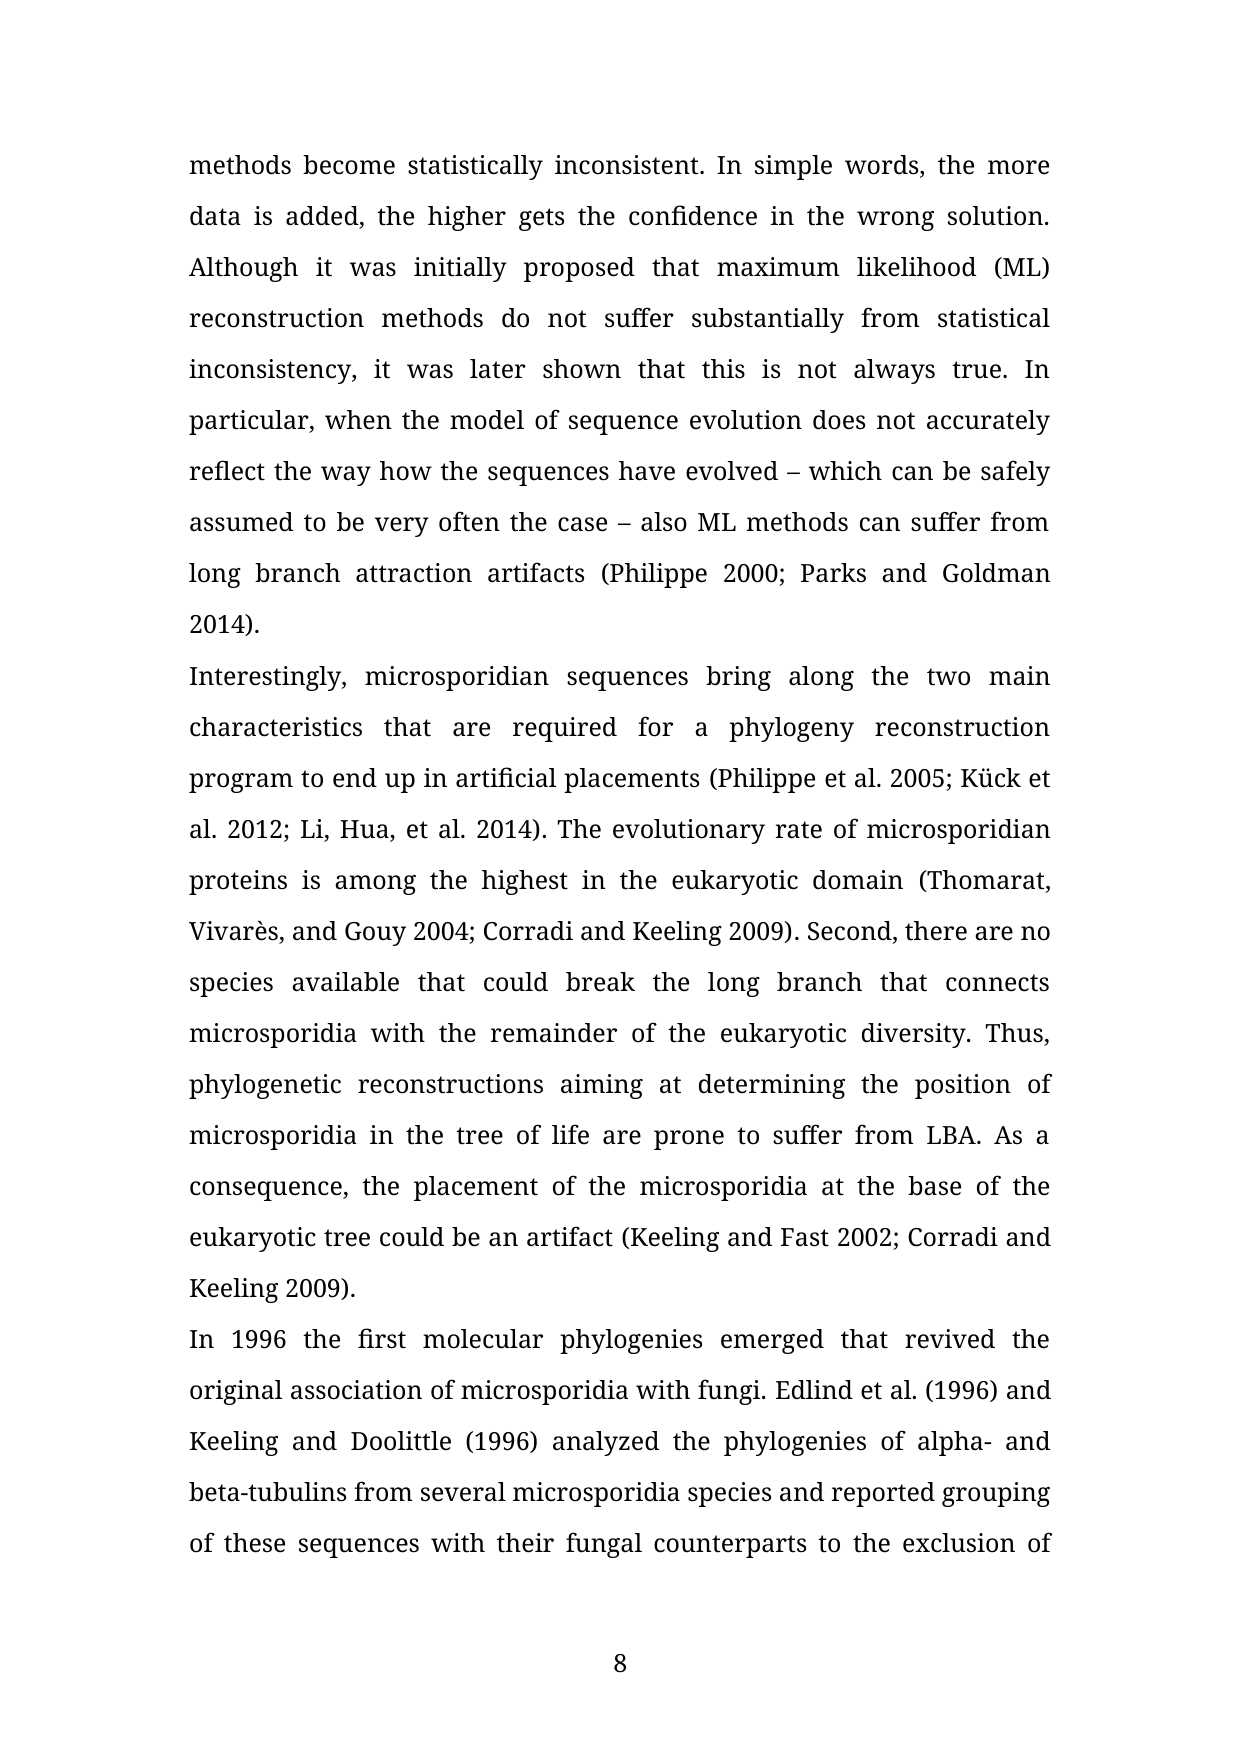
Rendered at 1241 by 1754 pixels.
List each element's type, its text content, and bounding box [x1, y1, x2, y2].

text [189, 148, 1051, 641]
text Interestingly, microsporidian sequences bring along the two main characteristics that are required for a phylogeny reconstruction program to end up in artificial placements (Philippe et al. 2005; Kück et al. 2012; Li, Hua, et al. 2014). The evolutionary rate of microsporidian proteins is among the highest in the eukaryotic domain (Thomarat, Vivarès, and Gouy 2004; Corradi and Keeling 2009). Second, there are no species available that could break the long branch that connects microsporidia with the remainder of the eukaryotic diversity. Thus, phylogenetic reconstructions aiming at determining the position of microsporidia in the tree of life are prone to suffer from LBA. As a consequence, the placement of the microsporidia at the base of the eukaryotic tree could be an artifact (Keeling and Fast 2002; Corradi and Keeling 2009). [189, 658, 1051, 1305]
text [189, 1322, 1051, 1560]
